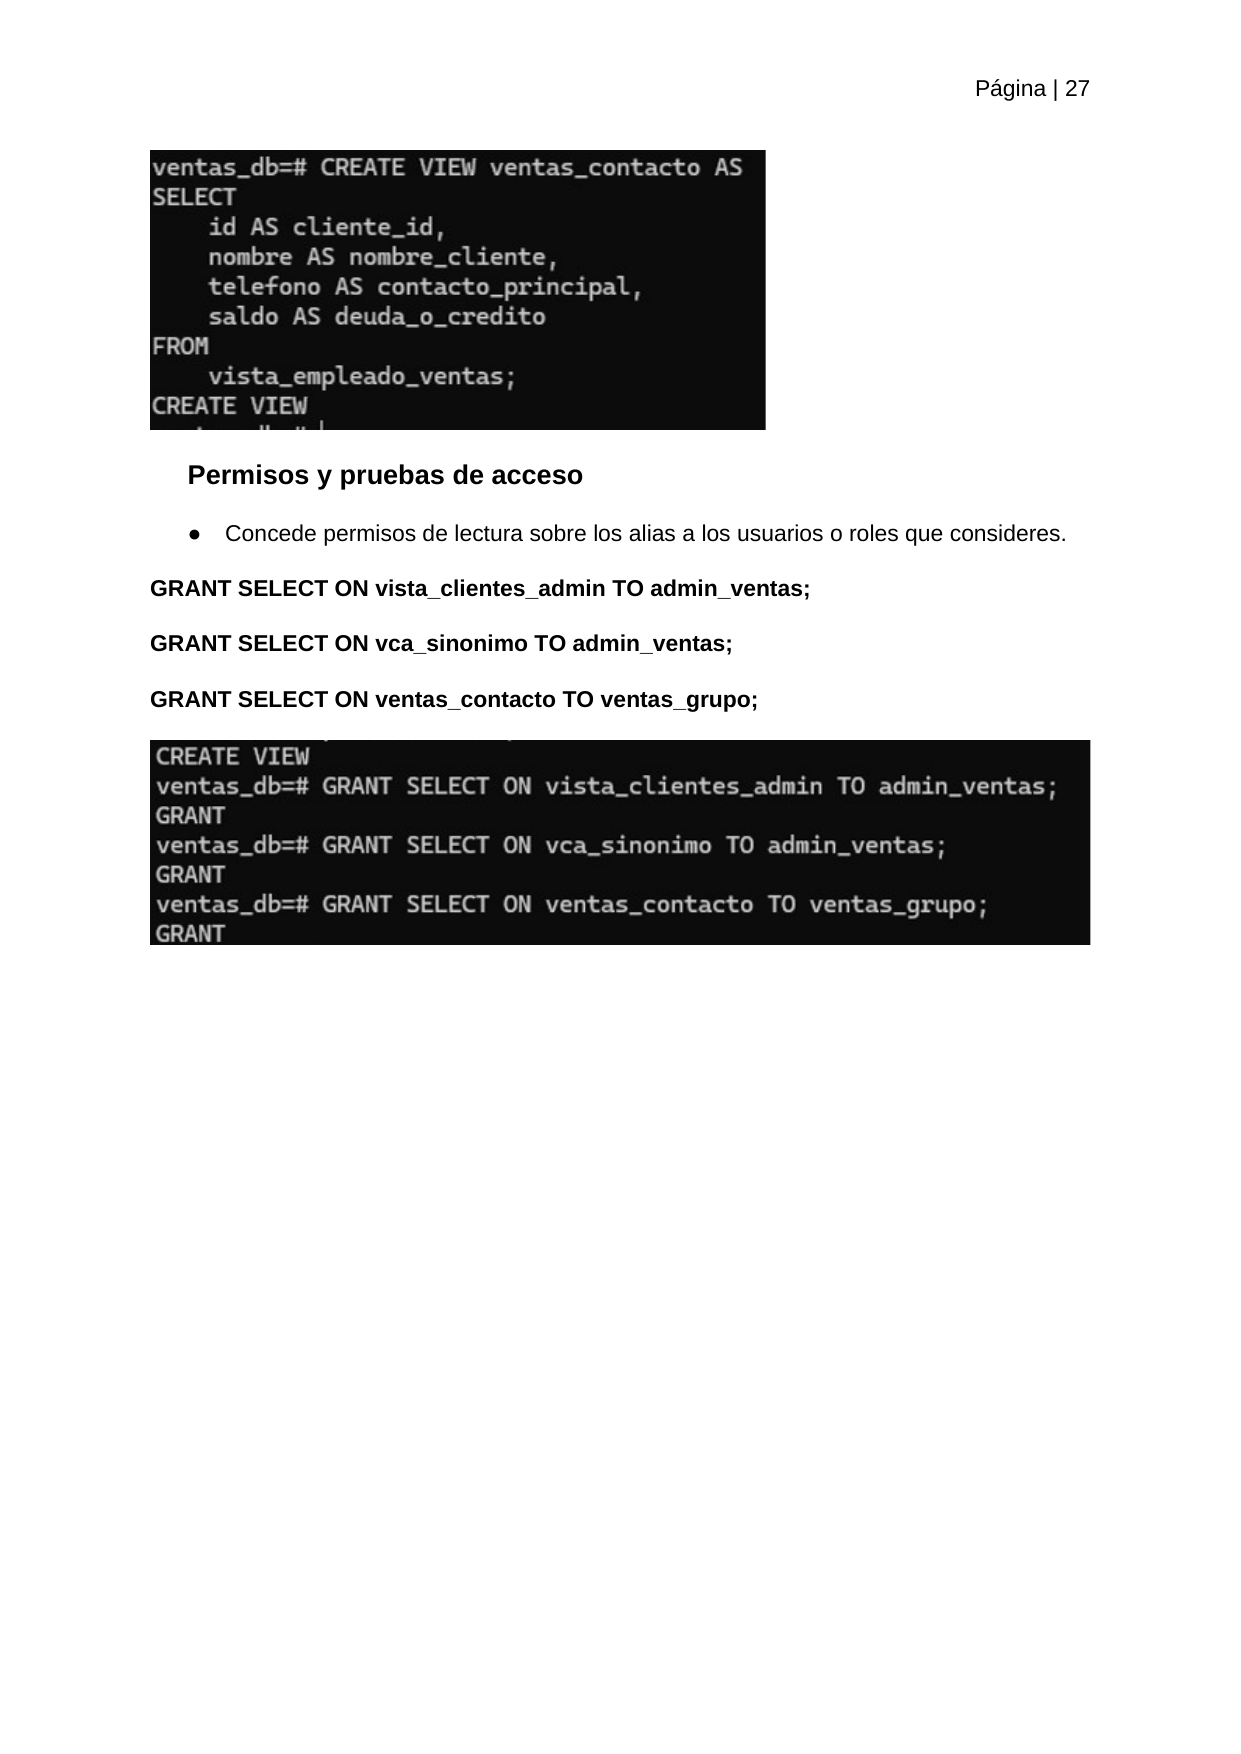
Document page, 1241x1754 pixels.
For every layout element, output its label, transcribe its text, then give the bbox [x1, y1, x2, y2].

text GRANT SELECT ON vista_clientes_admin TO admin_ventas; [150, 575, 1090, 601]
list Concede permisos de lectura sobre los alias a los usuarios o roles que consideres. [187, 520, 1090, 546]
text GRANT SELECT ON vca_sinonimo TO admin_ventas; [150, 630, 1090, 657]
picture [150, 150, 766, 430]
picture [150, 740, 1091, 945]
text GRANT SELECT ON ventas_contacto TO ventas_grupo; [150, 686, 1090, 712]
subtitle Permisos y pruebas de acceso [187, 459, 1090, 490]
